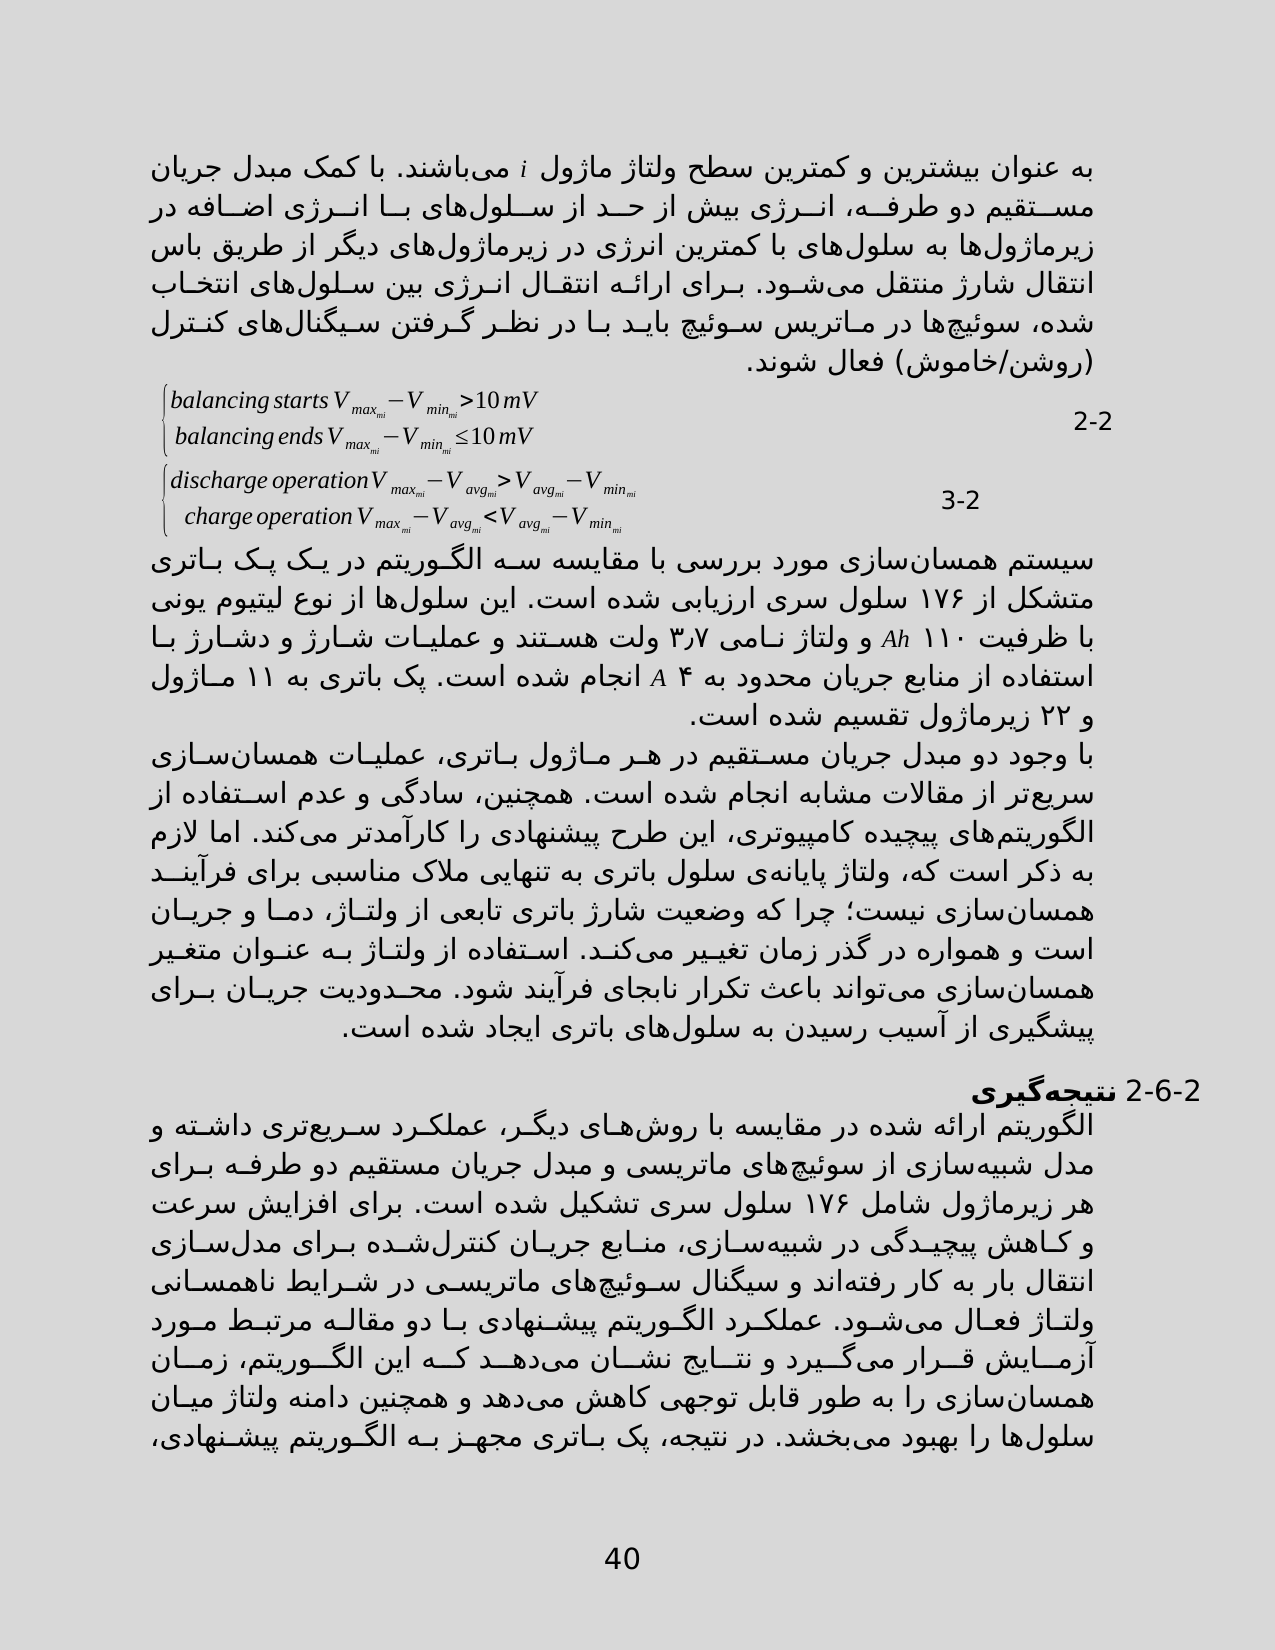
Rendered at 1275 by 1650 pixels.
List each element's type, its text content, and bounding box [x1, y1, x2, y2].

subtitle نتیجه‌گیری [150, 1074, 1125, 1108]
table_cell [150, 463, 797, 543]
table_header [150, 384, 797, 463]
text با وجود دو مبدل جریان مستقیم در هر ماژول باتری، عملیات همسان‌سازی سریع‌تر از مقالات مشابه انجام شده است. همچنین، سادگی و عدم استفاده از الگوریتم‌های پیچیده کامپیوتری، این طرح پیشنهادی را کارآمدتر می‌کند. اما لازم به ذکر است که، ولتاژ پایانه‌ی سلول باتری به تنهایی ملاک مناسبی برای فرآیند همسان‌سازی نیست؛ چرا که وضعیت شارژ باتری تابعی از ولتاژ، دما و جریان است و همواره در گذر زمان تغییر می‌کند. استفاده از ولتاژ به عنوان متغیر همسان‌سازی می‌تواند باعث تکرار نابجای فرآیند شود. محدودیت جریان برای پیشگیری از آسیب رسیدن به سلول‌های باتری ایجاد شده است. [150, 737, 1095, 1044]
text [150, 150, 1095, 379]
text سیستم همسان‌سازی مورد بررسی با مقایسه سه الگوریتم در یک پک باتری متشکل از ۱۷۶ سلول سری ارزیابی شده است. این سلول‌ها از نوع لیتیوم یونی با ظرفیت ۱۱۰ Ah و ولتاژ نامی ۳٫۷ ولت هستند و عملیات شارژ و دشارژ با استفاده از منابع جریان محدود به ۴ A انجام شده است. پک باتری به ۱۱ ماژول و ۲۲ زیرماژول تقسیم شده است. [150, 543, 1095, 732]
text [150, 1108, 1095, 1454]
